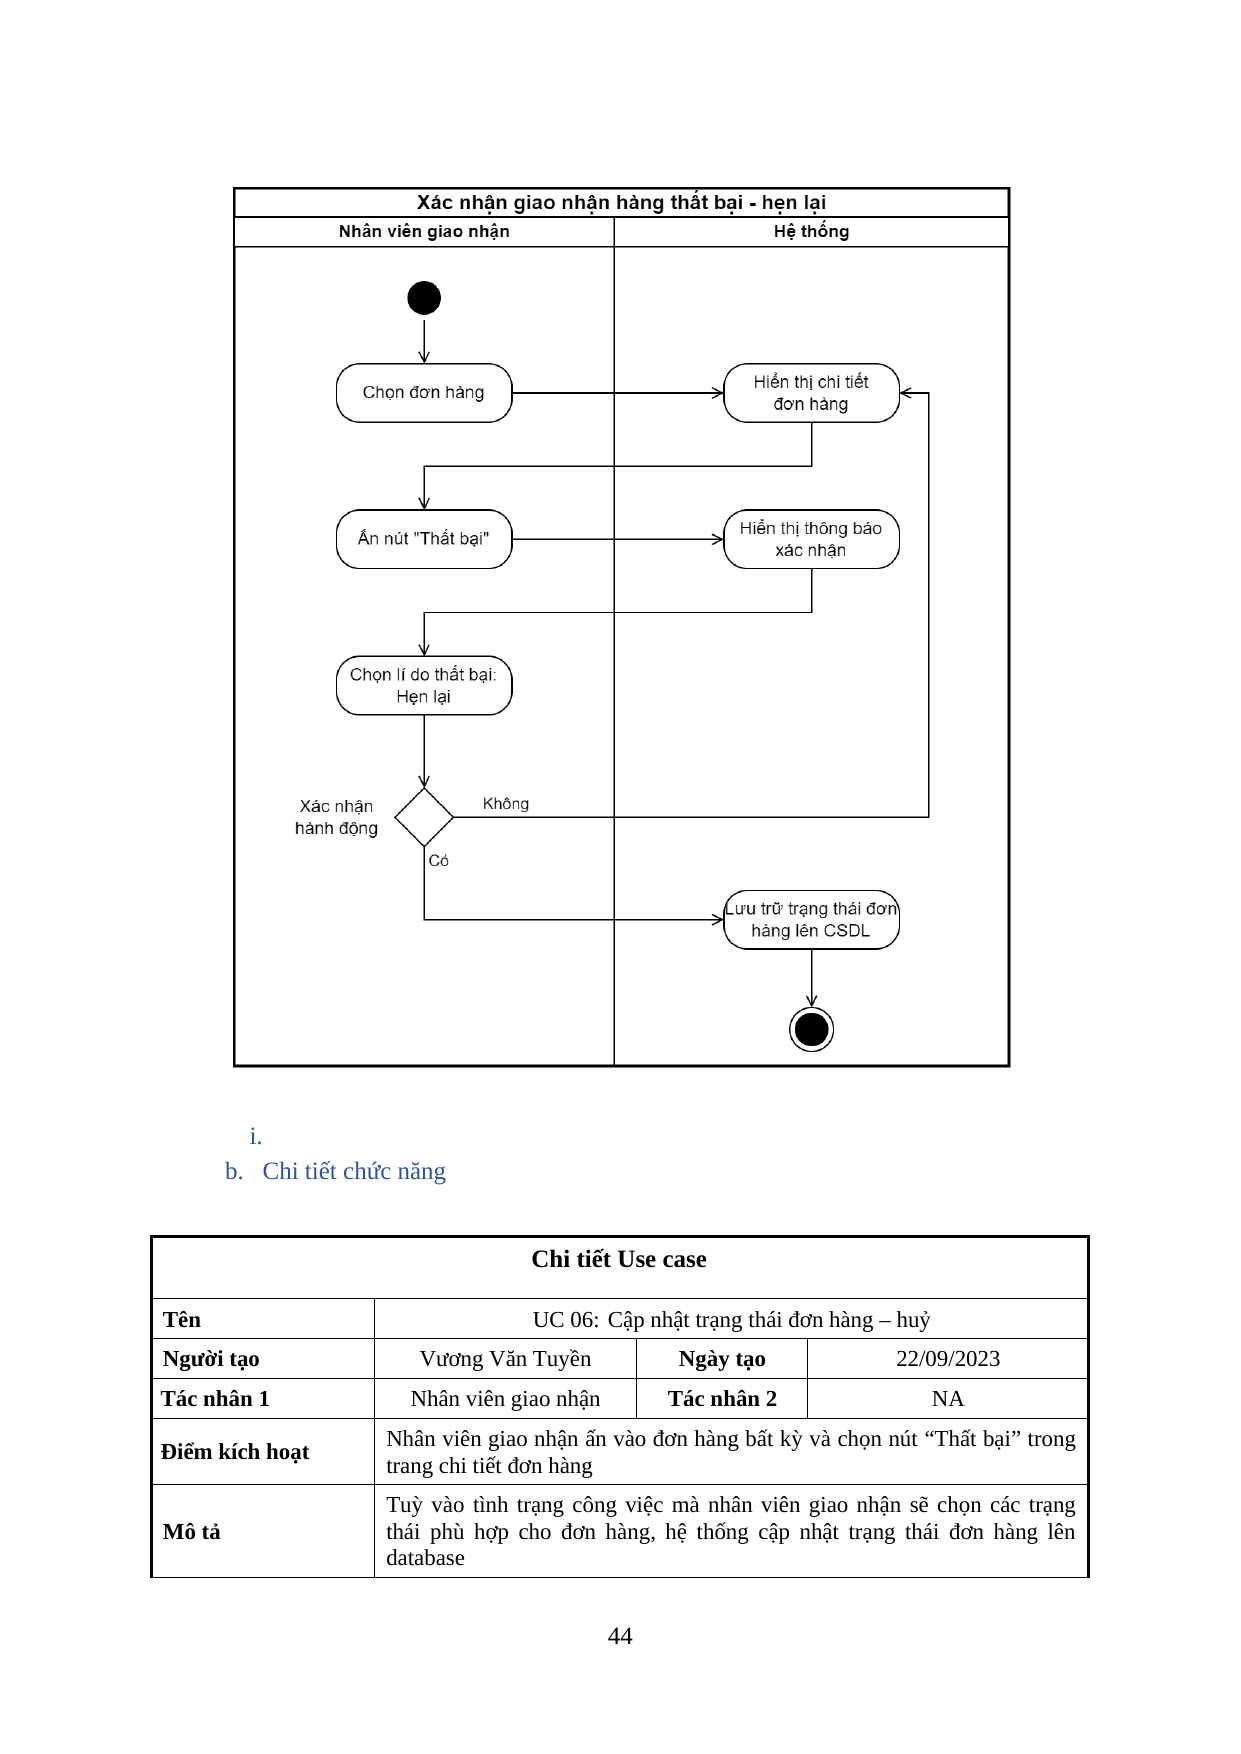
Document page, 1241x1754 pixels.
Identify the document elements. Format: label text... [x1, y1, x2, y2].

table_cell Tuỳ vào tình trạng công việc mà nhân viên giao nhận sẽ chọn các trạng thái phù hợp cho đơn hàng, hệ thống cập nhật trạng thái đơn hàng lên database [375, 1485, 1087, 1577]
picture [195, 150, 1045, 1103]
table_cell Tác nhân 2 [637, 1379, 807, 1418]
table_cell Tên [153, 1299, 374, 1338]
table_cell Mô tả [153, 1485, 374, 1577]
table_cell NA [808, 1379, 1087, 1418]
table_cell Nhân viên giao nhận ấn vào đơn hàng bất kỳ và chọn nút “Thất bại” trong trang chi tiết đơn hàng [375, 1419, 1087, 1484]
table_cell Điểm kích hoạt [153, 1419, 374, 1484]
table_cell Vương Văn Tuyền [375, 1339, 636, 1378]
subtitle Chi tiết chức năng [225, 1156, 1090, 1185]
table_cell Tác nhân 1 [153, 1379, 374, 1418]
table_cell 22/09/2023 [808, 1339, 1087, 1378]
table_cell Ngày tạo [637, 1339, 807, 1378]
table_header Chi tiết Use case [153, 1238, 1087, 1298]
table_cell Nhân viên giao nhận [375, 1379, 636, 1418]
table_cell Người tạo [153, 1339, 374, 1378]
table_cell UC 06: Cập nhật trạng thái đơn hàng – huỷ [375, 1299, 1087, 1338]
